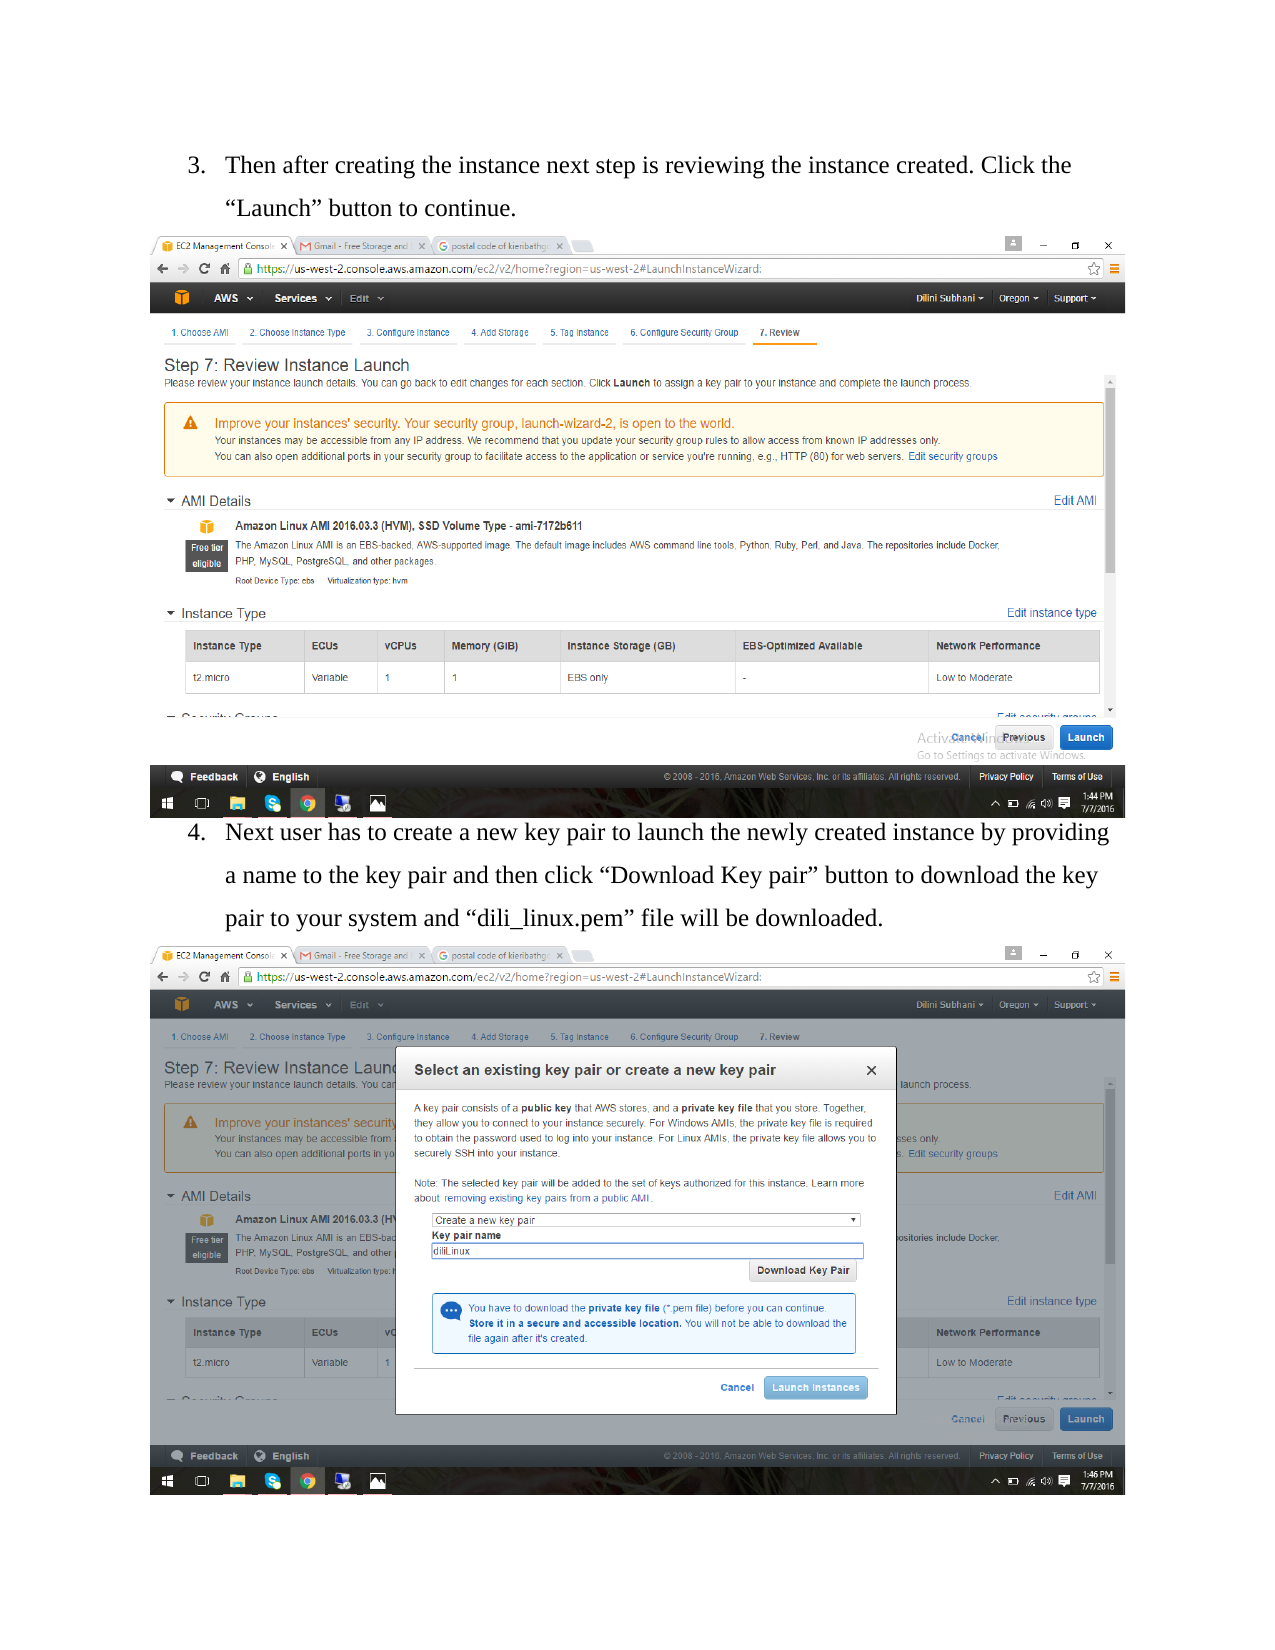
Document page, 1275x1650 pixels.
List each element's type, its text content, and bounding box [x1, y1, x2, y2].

list Next user has to create a new key pair to launch the newly created instance by providing a name to the key pair and then click “Download Key pair” button to download the key pair to your system and “dili_linux.pem” file will be downloaded. [187, 818, 1125, 932]
picture [150, 946, 1125, 1495]
list Then after creating the instance next step is reviewing the instance created. Click the “Launch” button to continue. [187, 150, 1125, 222]
picture [150, 236, 1125, 818]
